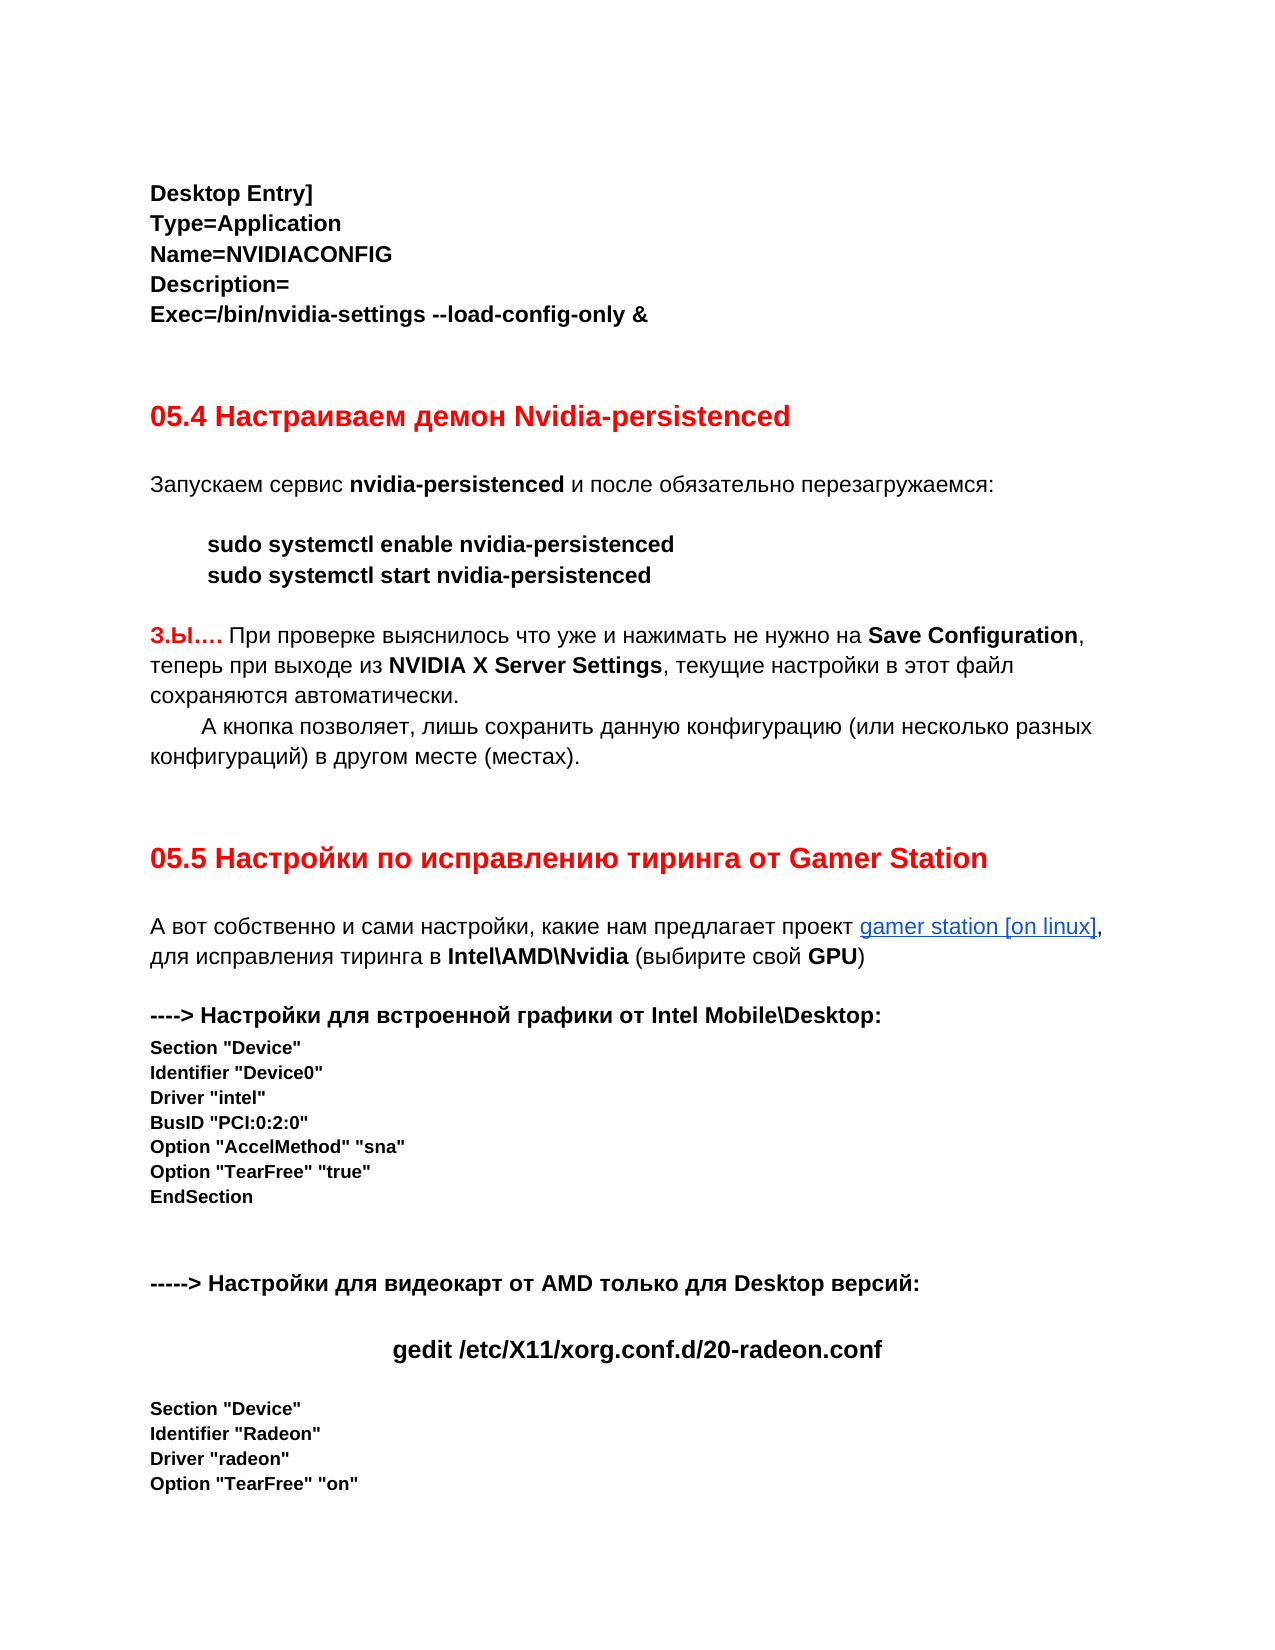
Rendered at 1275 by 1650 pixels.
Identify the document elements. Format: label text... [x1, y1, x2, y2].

text Section "Device" [150, 1398, 1125, 1420]
text Section "Device" [150, 1037, 1125, 1059]
text Identifier "Device0" [150, 1062, 1125, 1083]
text Desktop Entry] [150, 180, 1125, 207]
text Description= [150, 271, 1125, 297]
text Option "TearFree" "on" [150, 1473, 1125, 1494]
text З.Ы…. При проверке выяснилось что уже и нажимать не нужно на Save Configuration, теперь при выходе из NVIDIA X Server Settings, текущие настройки в этот файл сохраняются автоматически. [150, 622, 1125, 709]
text Driver "intel" [150, 1087, 1125, 1108]
text Type=Application [150, 210, 1125, 237]
text А вот собственно и сами настройки, какие нам предлагает проект gamer station [on linux], для исправления тиринга в Intel\AMD\Nvidia (выбирите свой GPU) [150, 913, 1125, 969]
text Запускаем сервис nvidia-persistenced и после обязательно перезагружаемся: [150, 471, 1125, 497]
text sudo systemctl enable nvidia-persistenced [150, 531, 1125, 558]
text Option "AccelMethod" "sna" [150, 1136, 1125, 1158]
text Name=NVIDIACONFIG [150, 241, 1125, 267]
subtitle -----> Настройки для видеокарт от AMD только для Desktop версий: [150, 1270, 1125, 1296]
subtitle 05.4 Настраиваем демон Nvidia-persistenced [150, 399, 1125, 432]
text Identifier "Radeon" [150, 1423, 1125, 1444]
text EndSection [150, 1186, 1125, 1207]
text Option "TearFree" "true" [150, 1161, 1125, 1183]
text А кнопка позволяет, лишь сохранить данную конфигурацию (или несколько разных конфигураций) в другом месте (местах). [150, 713, 1125, 769]
text gedit /etc/X11/xorg.conf.d/20-radeon.conf [150, 1335, 1125, 1364]
subtitle ----> Настройки для встроенной графики от Intel Mobile\Desktop: [150, 1002, 1125, 1029]
text BusID "PCI:0:2:0" [150, 1112, 1125, 1133]
subtitle 05.5 Настройки по исправлению тиринга от Gamer Station [150, 841, 1125, 874]
text Driver "radeon" [150, 1448, 1125, 1469]
text sudo systemctl start nvidia-persistenced [150, 562, 1125, 588]
text Exec=/bin/nvidia-settings --load-config-only & [150, 301, 1125, 327]
